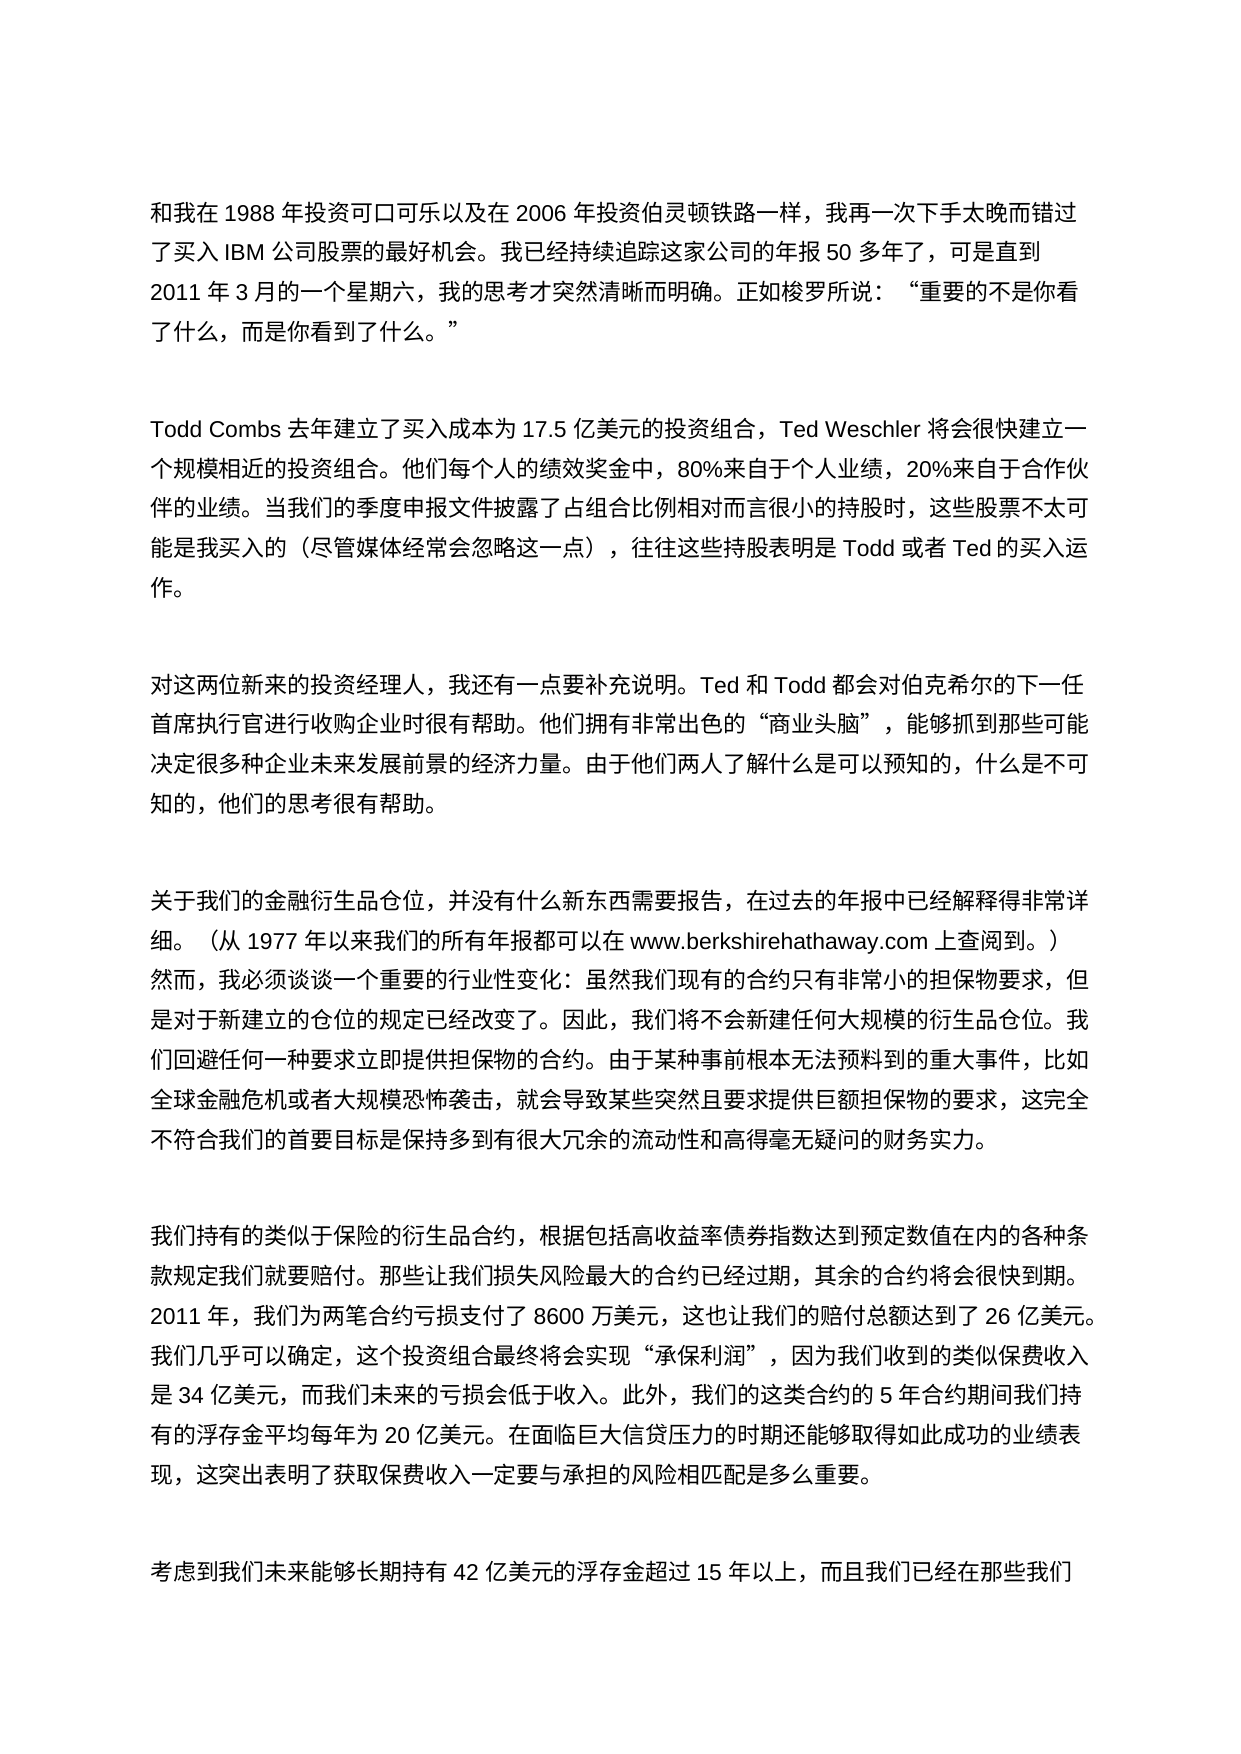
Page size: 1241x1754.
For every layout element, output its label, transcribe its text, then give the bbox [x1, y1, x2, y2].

text 我们持有的类似于保险的衍生品合约，根据包括高收益率债券指数达到预定数值在内的各种条款规定我们就要赔付。那些让我们损失风险最大的合约已经过期，其余的合约将会很快到期。2011 年，我们为两笔合约亏损支付了 8600 万美元，这也让我们的赔付总额达到了26 亿美元。我们几乎可以确定，这个投资组合最终将会实现“承保利润”，因为我们收到的类似保费收入是 34 亿美元，而我们未来的亏损会低于收入。此外，我们的这类合约的 5 年合约期间我们持有的浮存金平均每年为 20 亿美元。在面临巨大信贷压力的时期还能够取得如此成功的业绩表现，这突出表明了获取保费收入一定要与承担的风险相匹配是多么重要。 [150, 1218, 1090, 1490]
text Todd Combs 去年建立了买入成本为 17.5 亿美元的投资组合，Ted Weschler 将会很快建立一个规模相近的投资组合。他们每个人的绩效奖金中，80%来自于个人业绩，20%来自于合作伙伴的业绩。当我们的季度申报文件披露了占组合比例相对而言很小的持股时，这些股票不太可能是我买入的（尽管媒体经常会忽略这一点），往往这些持股表明是 Todd 或者 Ted的买入运作。 [150, 411, 1090, 603]
text 对这两位新来的投资经理人，我还有一点要补充说明。Ted 和 Todd 都会对伯克希尔的下一任首席执行官进行收购企业时很有帮助。他们拥有非常出色的“商业头脑”，能够抓到那些可能决定很多种企业未来发展前景的经济力量。由于他们两人了解什么是可以预知的，什么是不可知的，他们的思考很有帮助。 [150, 667, 1090, 819]
text 和我在 1988 年投资可口可乐以及在 2006 年投资伯灵顿铁路一样，我再一次下手太晚而错过了买入 IBM 公司股票的最好机会。我已经持续追踪这家公司的年报 50 多年了，可是直到 2011 年 3 月的一个星期六，我的思考才突然清晰而明确。正如梭罗所说：“重要的不是你看了什么，而是你看到了什么。” [150, 194, 1090, 347]
text 关于我们的金融衍生品仓位，并没有什么新东西需要报告，在过去的年报中已经解释得非常详细。（从 1977 年以来我们的所有年报都可以在 www.berkshirehathaway.com 上查阅到。）然而，我必须谈谈一个重要的行业性变化：虽然我们现有的合约只有非常小的担保物要求，但是对于新建立的仓位的规定已经改变了。因此，我们将不会新建任何大规模的衍生品仓位。我们回避任何一种要求立即提供担保物的合约。由于某种事前根本无法预料到的重大事件，比如全球金融危机或者大规模恐怖袭击，就会导致某些突然且要求提供巨额担保物的要求，这完全不符合我们的首要目标是保持多到有很大冗余的流动性和高得毫无疑问的财务实力。 [150, 883, 1090, 1155]
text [150, 1554, 1090, 1587]
